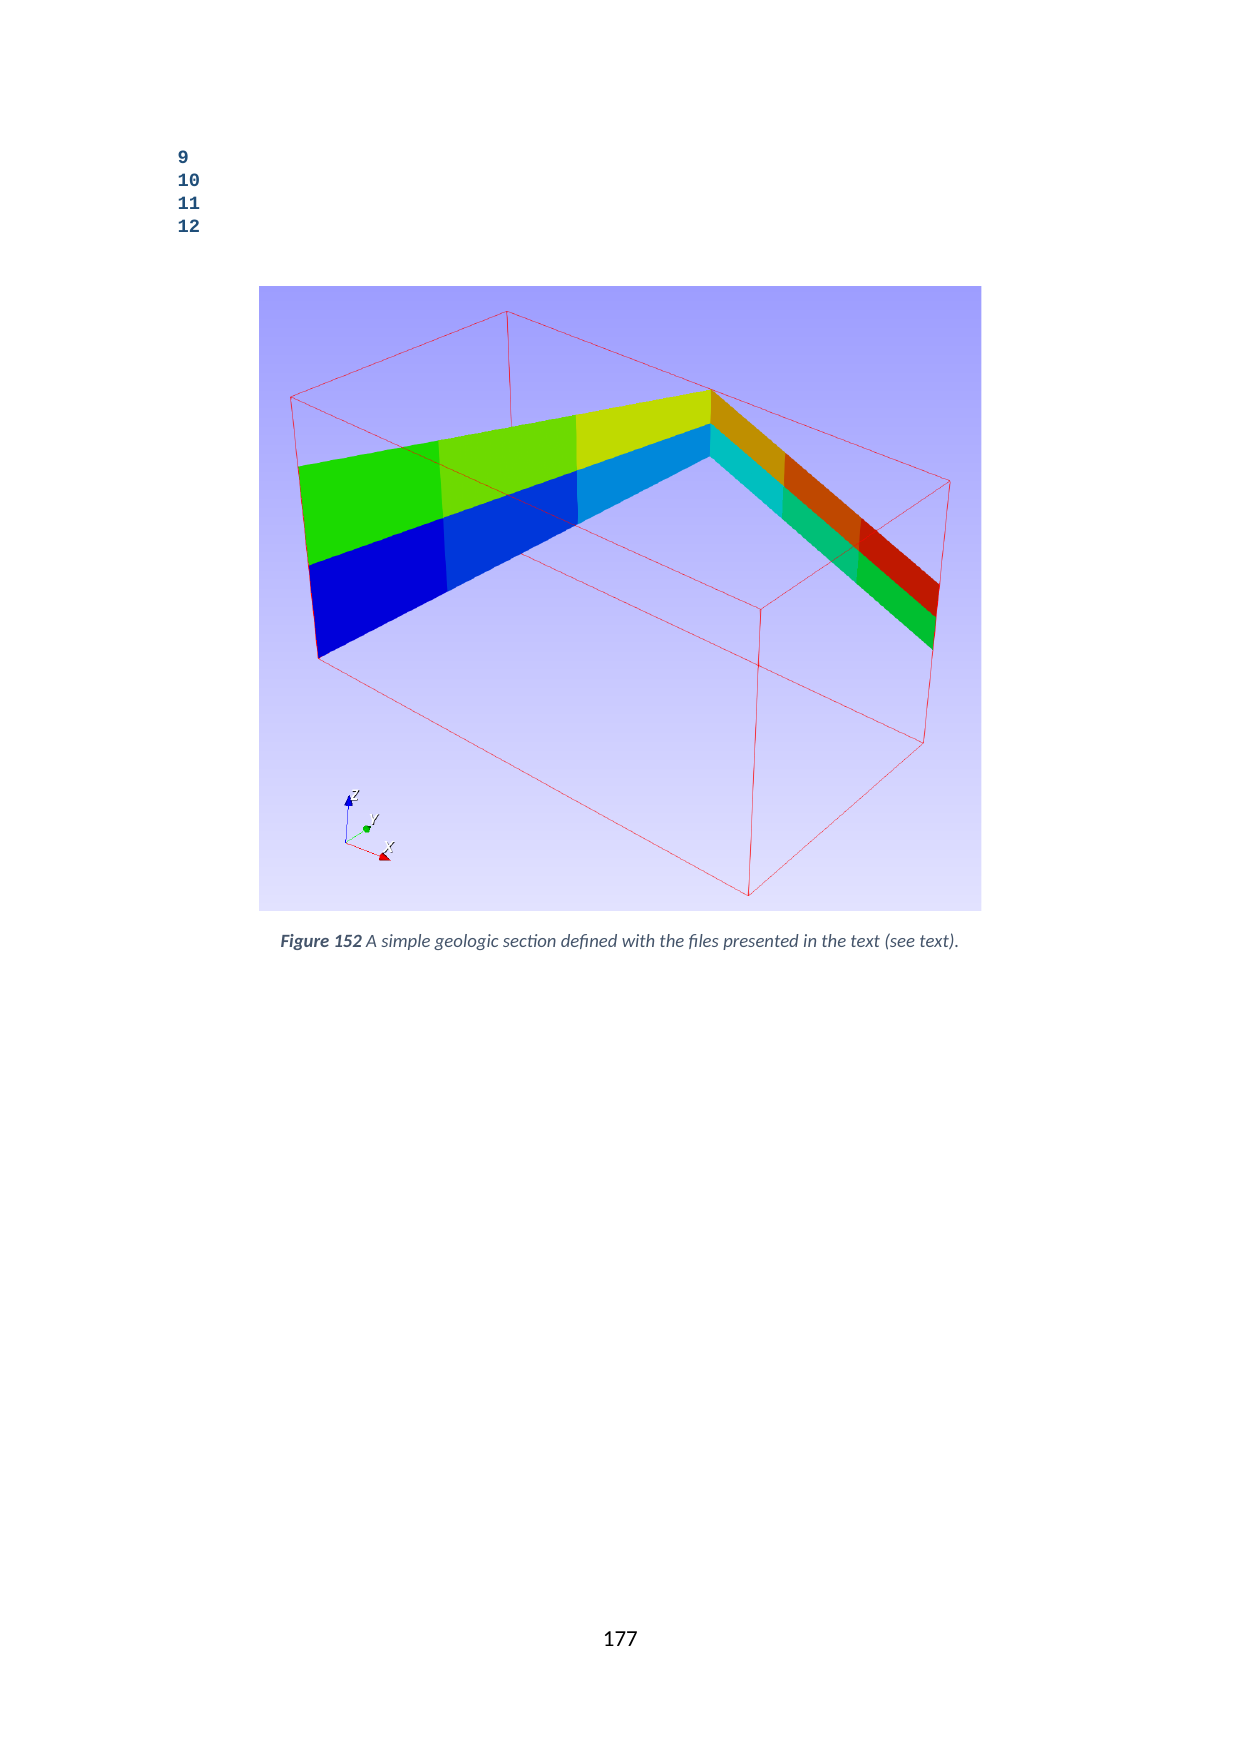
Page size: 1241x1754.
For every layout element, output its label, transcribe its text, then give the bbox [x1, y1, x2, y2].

picture [259, 286, 982, 911]
text Figure 152 A simple geologic section defined with the files presented in the text (see text). [177, 929, 1063, 952]
text 12 [177, 216, 1063, 238]
text 11 [177, 193, 1063, 215]
text 9 [177, 148, 1063, 169]
text 10 [177, 171, 1063, 192]
